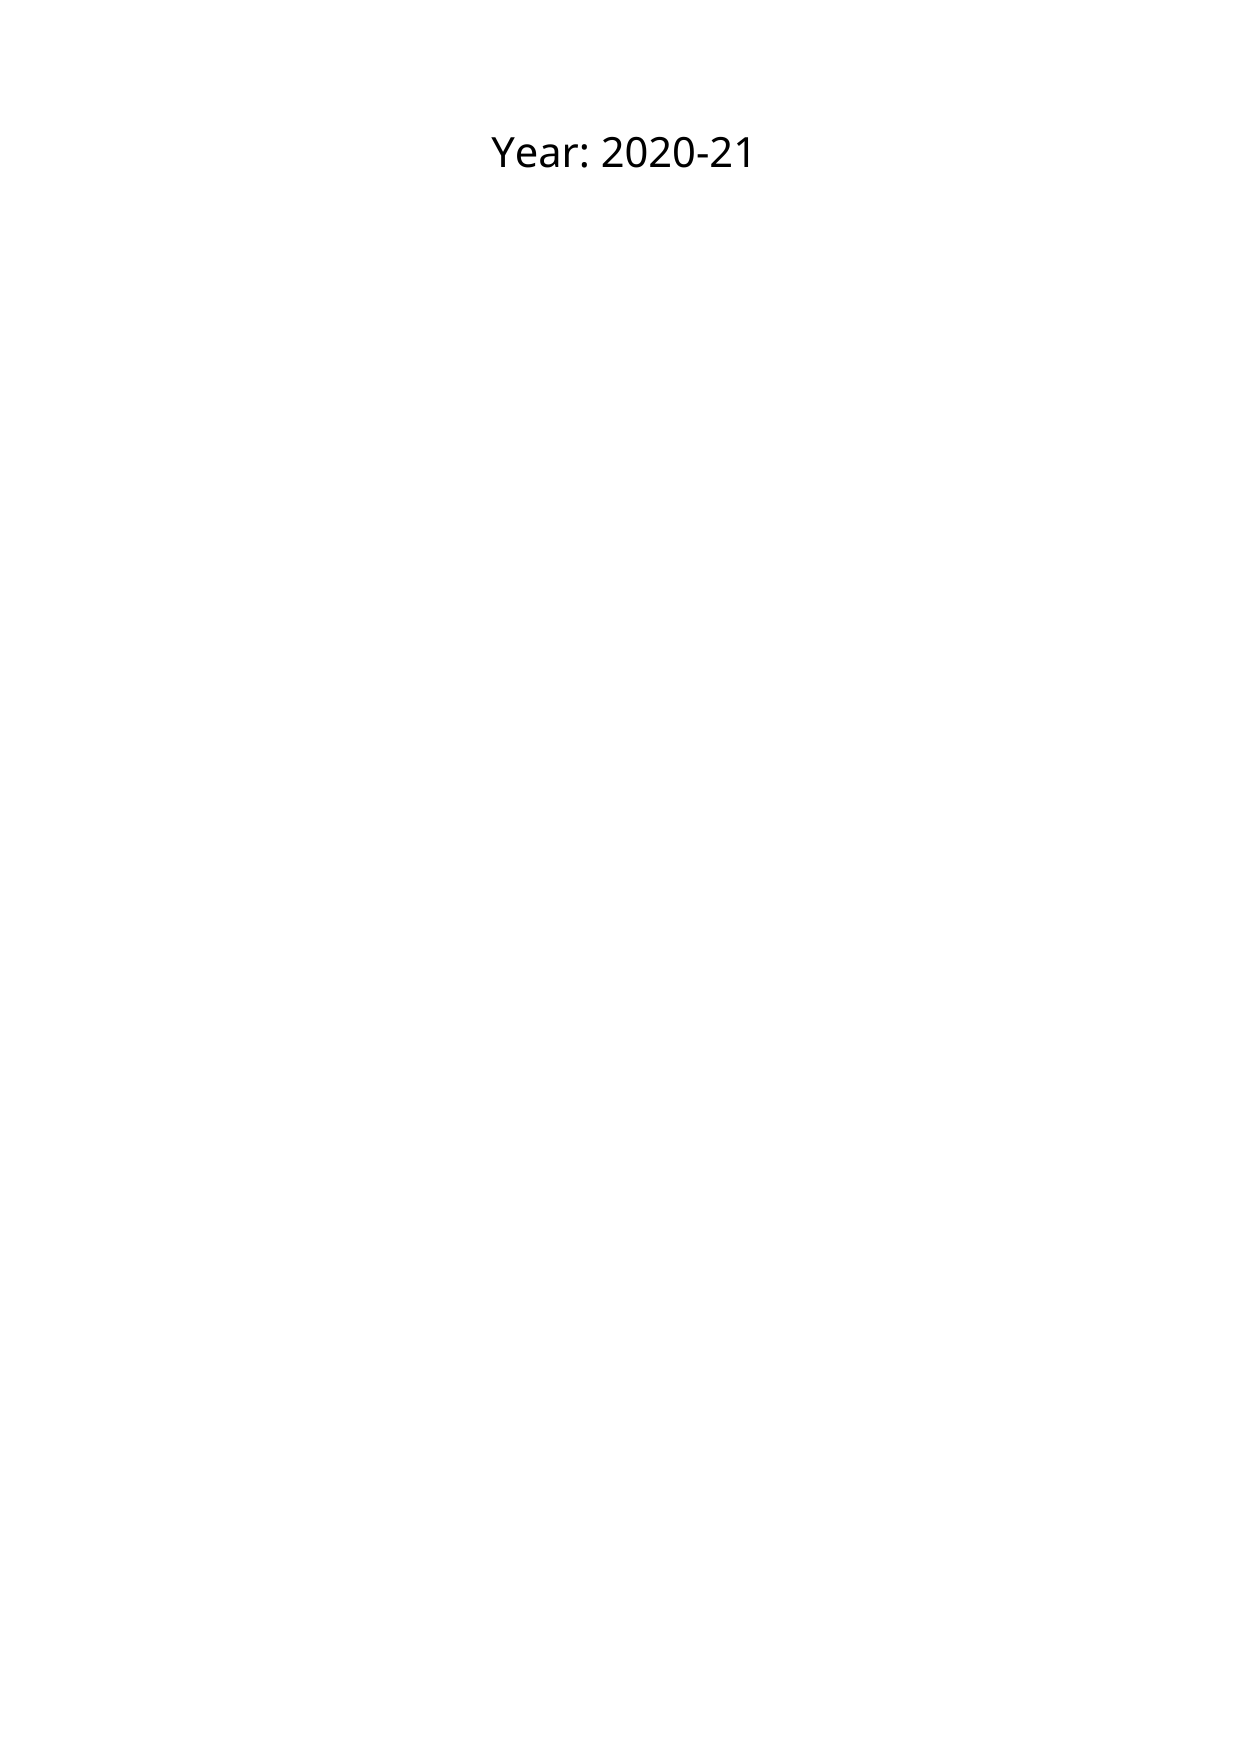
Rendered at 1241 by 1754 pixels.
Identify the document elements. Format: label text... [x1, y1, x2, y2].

text Year: 2020-21 [364, 123, 884, 180]
